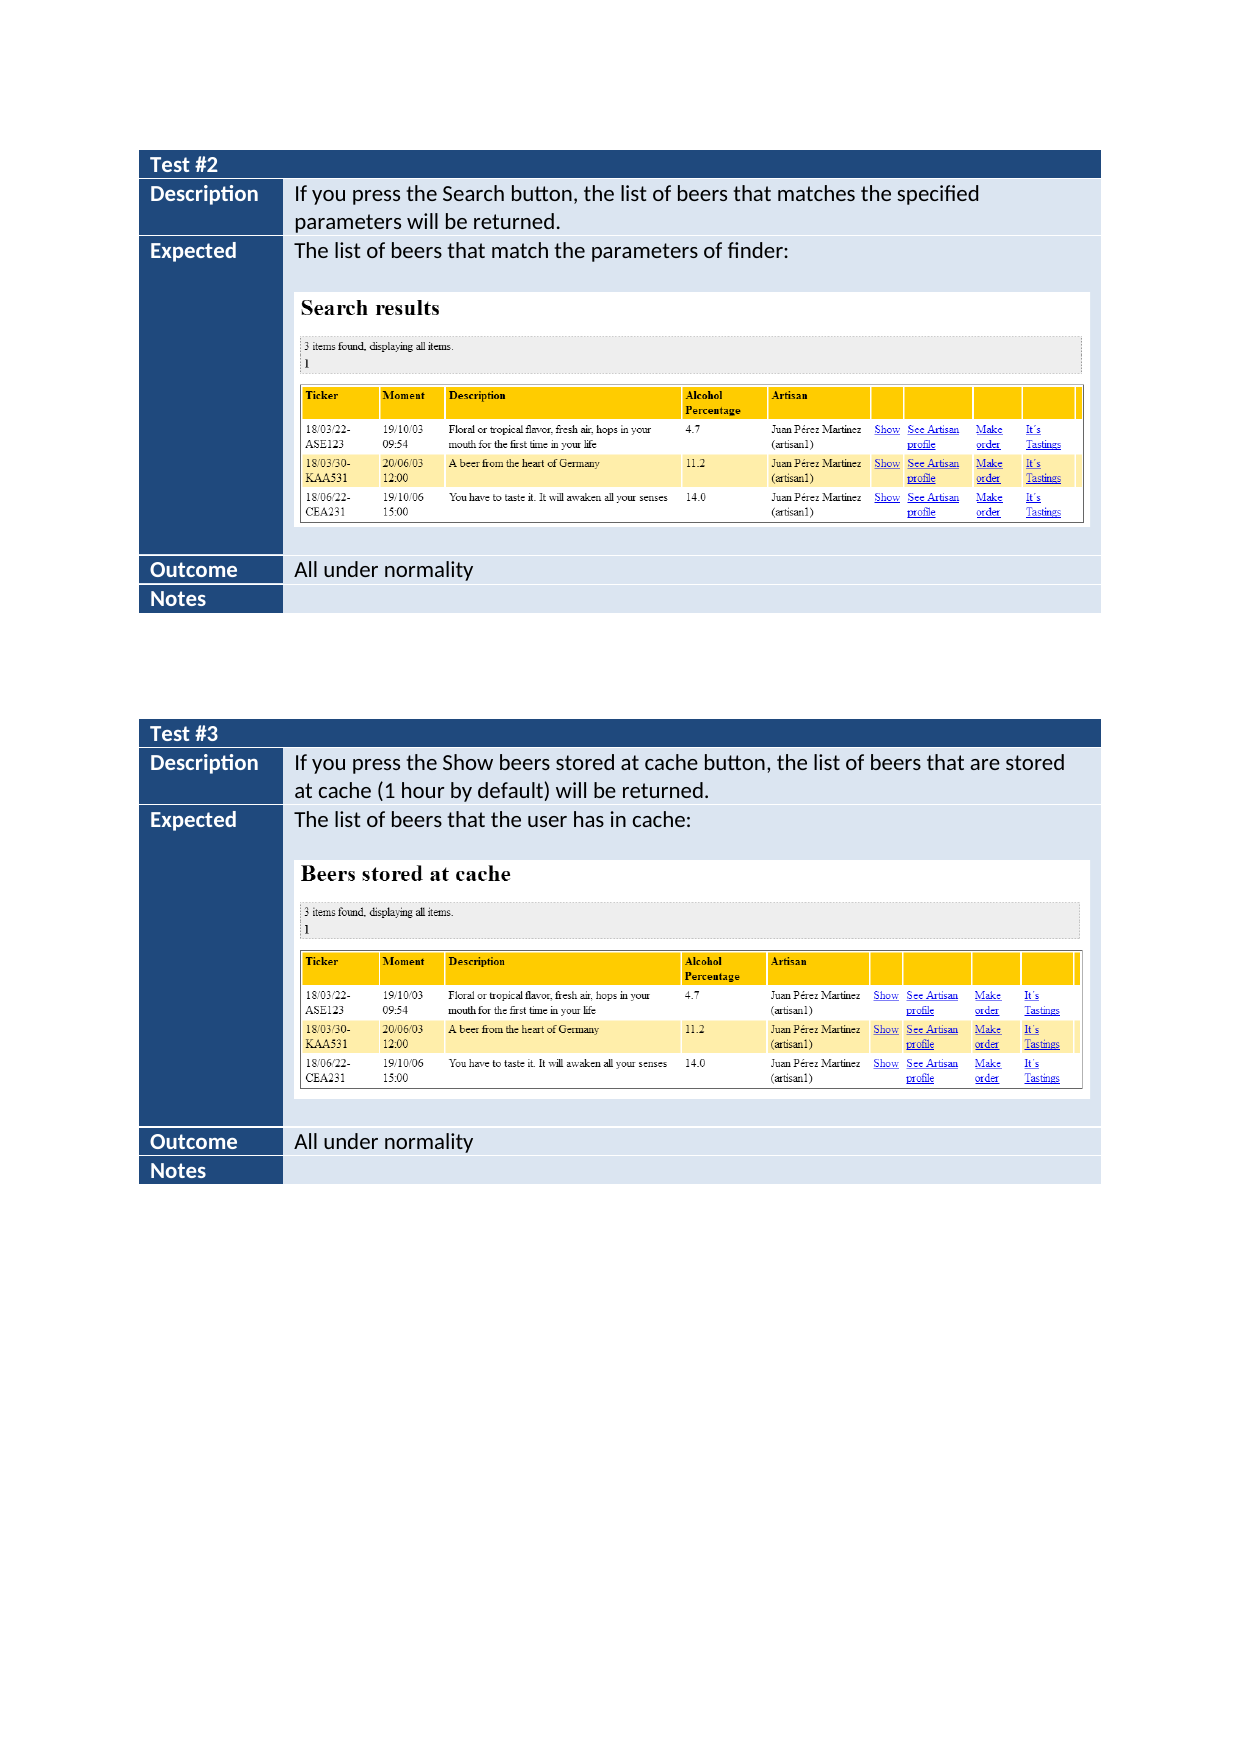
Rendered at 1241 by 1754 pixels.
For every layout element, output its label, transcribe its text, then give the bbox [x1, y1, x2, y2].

picture [294, 860, 1091, 1099]
table_cell Expected [139, 805, 283, 1126]
table_cell Notes [139, 585, 283, 613]
table_cell Outcome [139, 556, 283, 583]
table_cell The list of beers that match the parameters of finder: [283, 236, 1101, 554]
table_header Test #3 [139, 719, 1101, 747]
table_cell Expected [139, 236, 283, 554]
table_cell [283, 585, 1101, 613]
table_cell All under normality [283, 1128, 1101, 1155]
table_cell If you press the Show beers stored at cache button, the list of beers that are stored at cache (1 hour by default) will be returned. [283, 748, 1101, 804]
table_cell The list of beers that the user has in cache: [283, 805, 1101, 1126]
table_cell If you press the Search button, the list of beers that matches the specified parameters will be returned. [283, 179, 1101, 235]
table_cell Outcome [139, 1128, 283, 1155]
table_header Test #2 [139, 150, 1101, 178]
table_cell Description [139, 179, 283, 235]
picture [294, 292, 1091, 527]
table_cell [283, 1156, 1101, 1184]
table_cell Description [139, 748, 283, 804]
table_cell Notes [139, 1156, 283, 1184]
table_cell All under normality [283, 556, 1101, 583]
